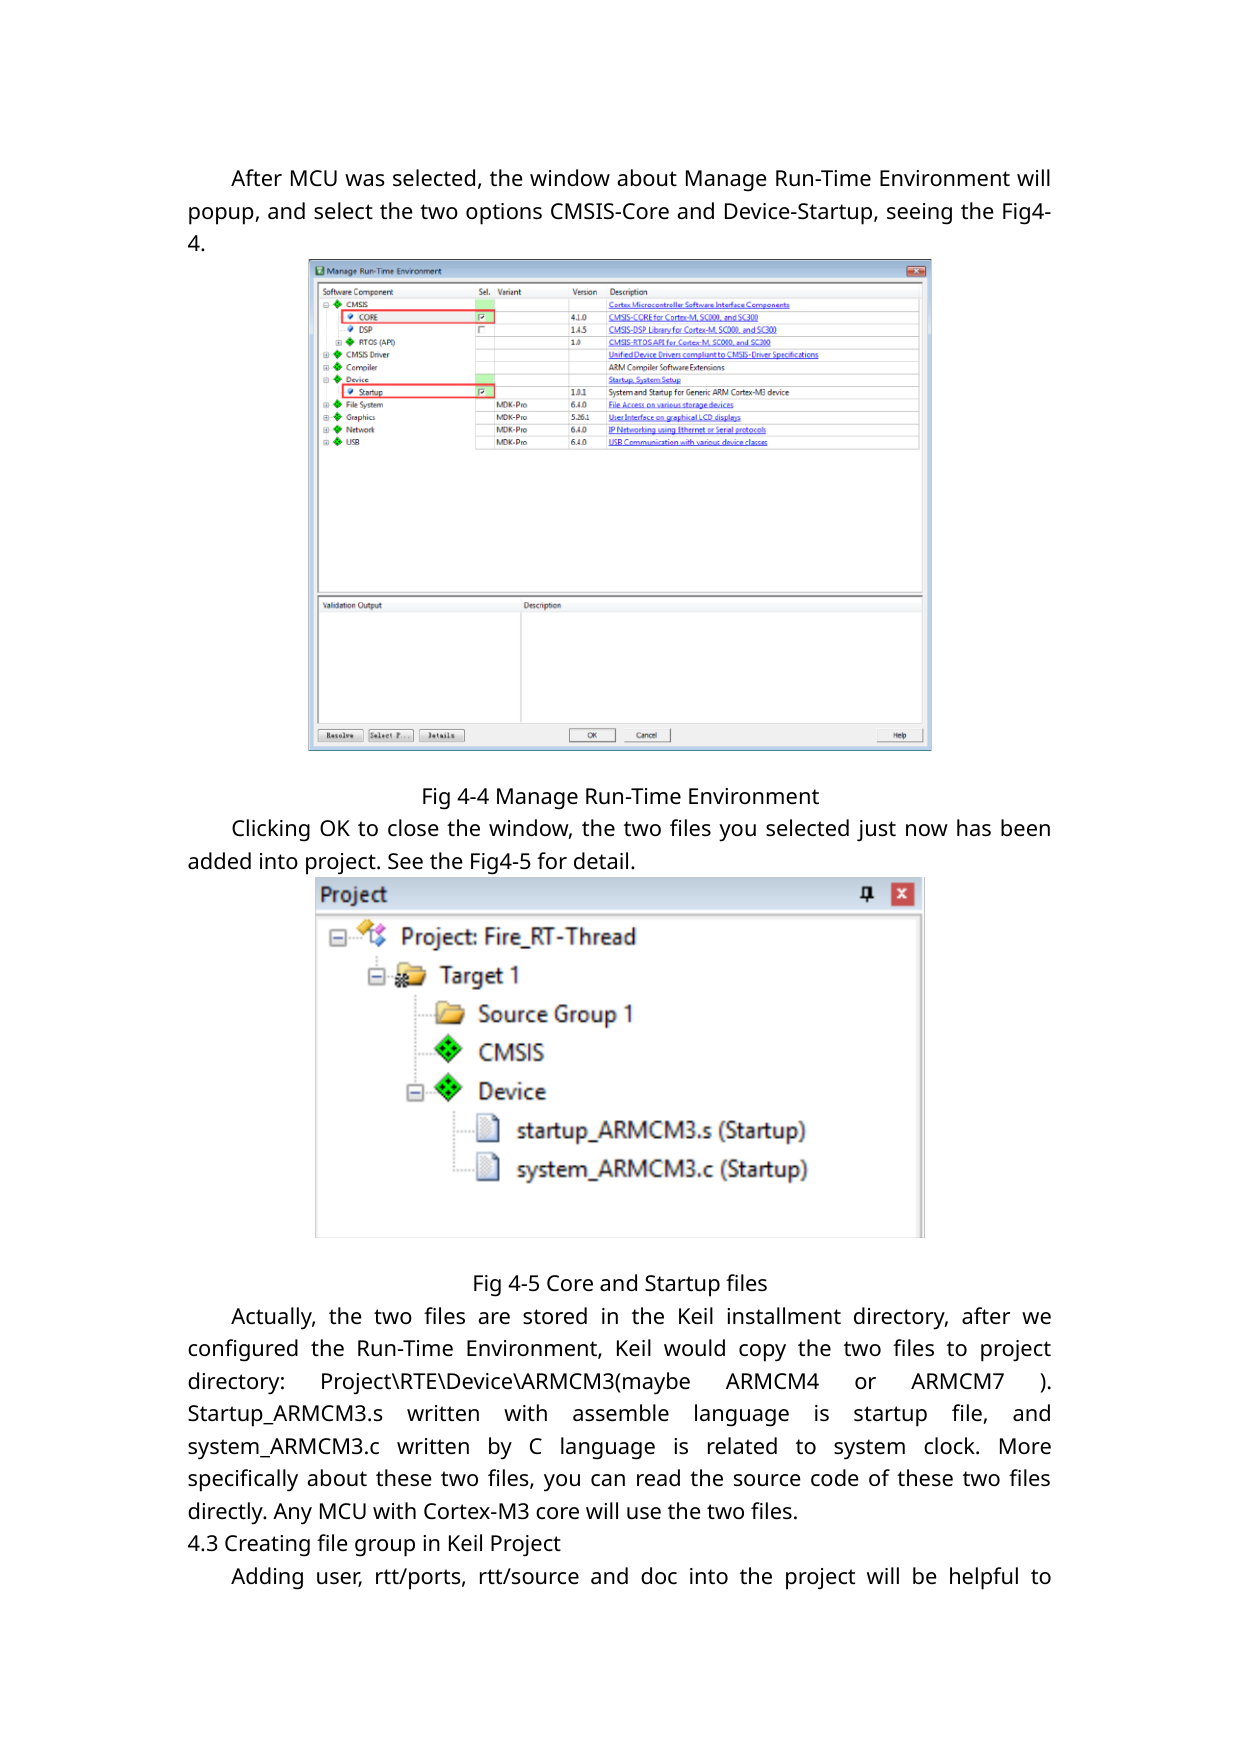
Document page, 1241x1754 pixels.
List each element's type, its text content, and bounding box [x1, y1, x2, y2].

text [187, 1559, 1053, 1592]
text Clicking OK to close the window, the two files you selected just now has been added into project. See the Fig4-5 for detail. [187, 812, 1053, 877]
picture [315, 877, 925, 1238]
text 4.3 Creating file group in Keil Project [187, 1527, 1053, 1559]
text After MCU was selected, the window about Manage Run-Time Environment will popup, and select the two options CMSIS-Core and Device-Startup, seeing the Fig4-4. [187, 162, 1053, 259]
text Actually, the two files are stored in the Keil installment directory, after we configured the Run-Time Environment, Keil would copy the two files to project directory: Project\RTE\Device\ARMCM3(maybe ARMCM4 or ARMCM7 ). Startup_ARMCM3.s written with assemble language is startup file, and system_ARMCM3.c written by C language is related to system clock. More specifically about these two files, you can read the source code of these two files directly. Any MCU with Cortex-M3 core will use the two files. [187, 1299, 1053, 1527]
text Fig 4-4 Manage Run-Time Environment [187, 779, 1053, 812]
picture [308, 259, 932, 751]
text Fig 4-5 Core and Startup files [187, 1267, 1053, 1299]
